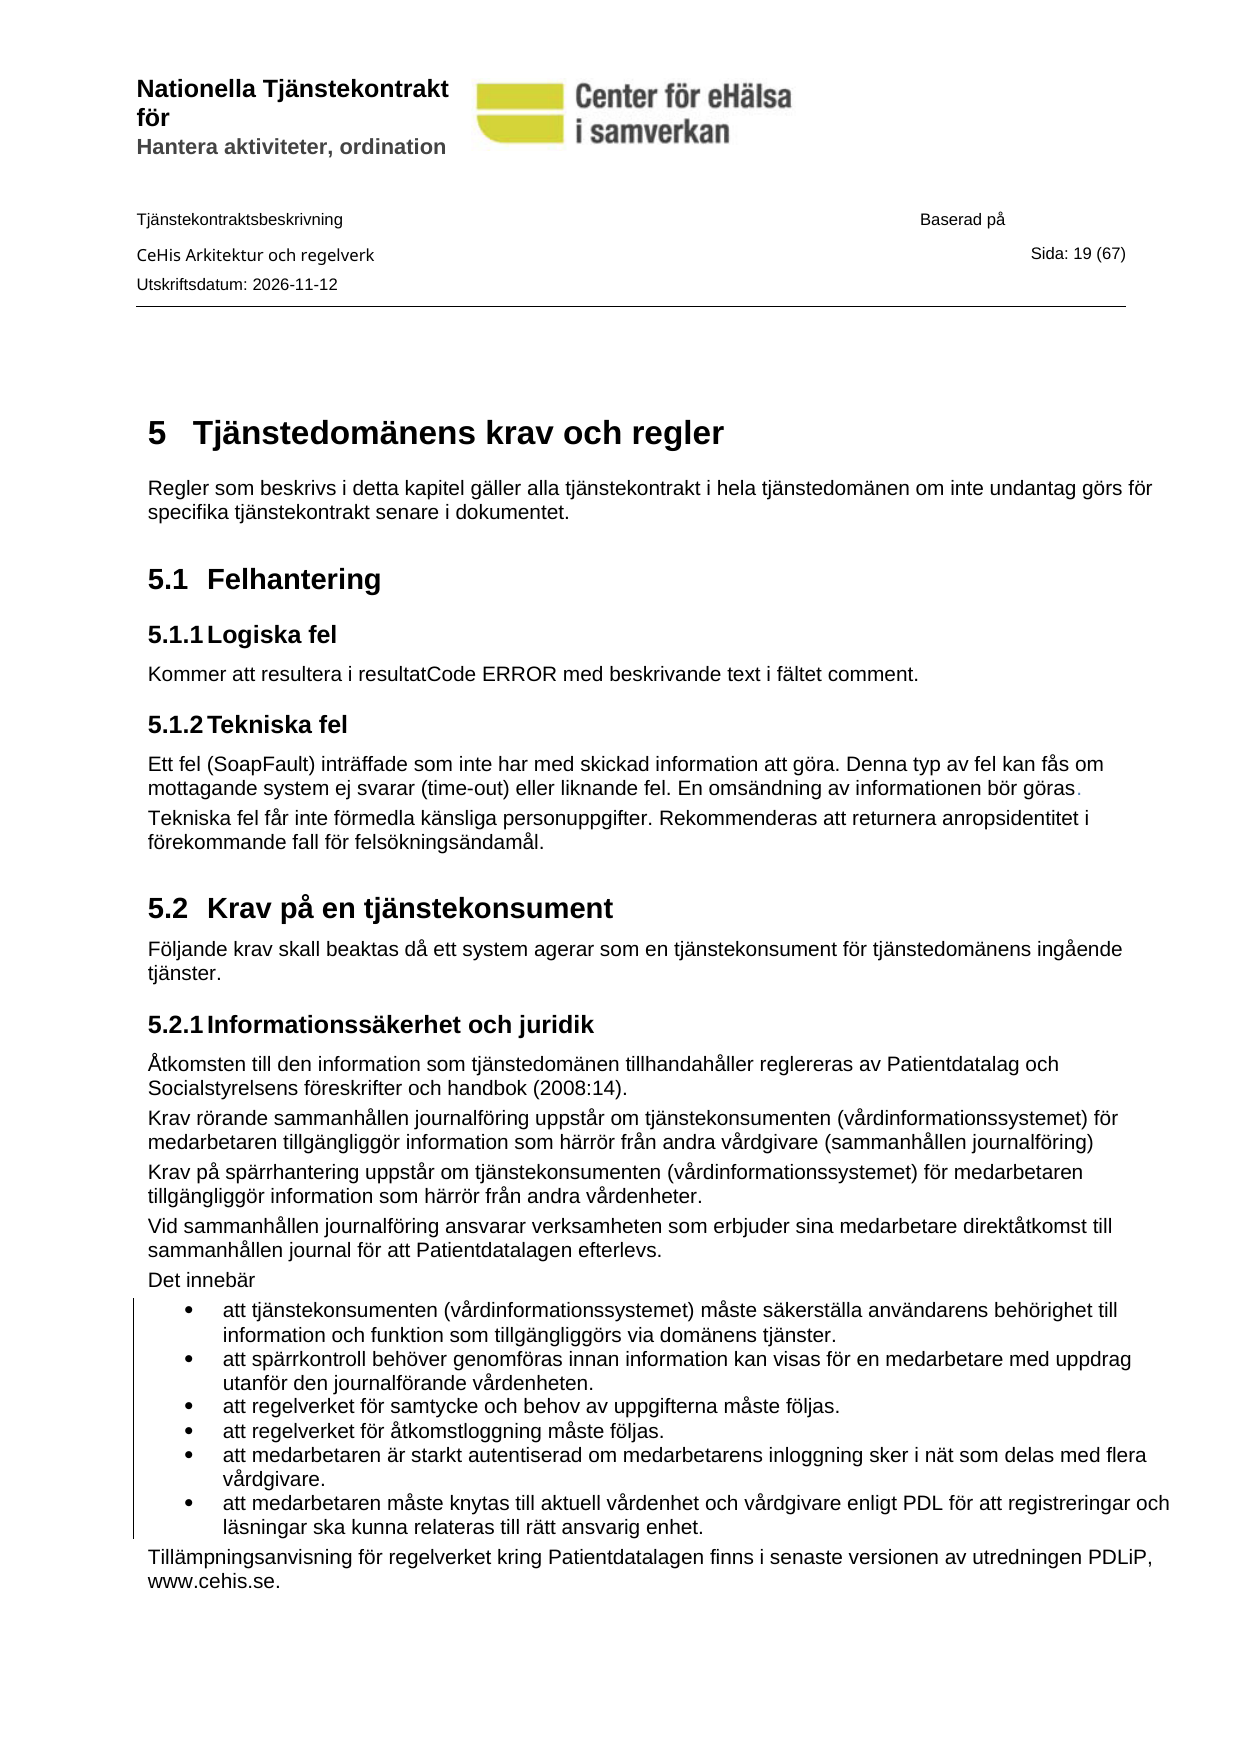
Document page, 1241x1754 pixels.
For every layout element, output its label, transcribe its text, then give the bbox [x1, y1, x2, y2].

list att medarbetaren är starkt autentiserad om medarbetarens inloggning sker i nät som delas med flera vårdgivare. [185, 1442, 1181, 1491]
subtitle Logiska fel [148, 620, 1181, 649]
text Regler som beskrivs i detta kapitel gäller alla tjänstekontrakt i hela tjänstedomänen om inte undantag görs för specifika tjänstekontrakt senare i dokumentet. [148, 476, 1181, 524]
text Följande krav skall beaktas då ett system agerar som en tjänstekonsument för tjänstedomänens ingående tjänster. [148, 937, 1181, 985]
picture [471, 78, 797, 151]
list att regelverket för samtycke och behov av uppgifterna måste följas. [185, 1394, 1181, 1418]
subtitle Tekniska fel [148, 710, 1181, 739]
list att tjänstekonsumenten (vårdinformationssystemet) måste säkerställa användarens behörighet till information och funktion som tillgängliggörs via domänens tjänster. [185, 1298, 1181, 1346]
text Det innebär [148, 1268, 1181, 1292]
list att regelverket för åtkomstloggning måste följas. [185, 1418, 1181, 1442]
subtitle Felhantering [148, 562, 1181, 595]
text Ett fel (SoapFault) inträffade som inte har med skickad information att göra. Denna typ av fel kan fås om mottagande system ej svarar (time-out) eller liknande fel. En omsändning av informationen bör göras. [148, 752, 1181, 799]
text Vid sammanhållen journalföring ansvarar verksamheten som erbjuder sina medarbetare direktåtkomst till sammanhållen journal för att Patientdatalagen efterlevs. [148, 1214, 1181, 1262]
subtitle Krav på en tjänstekonsument [148, 891, 1181, 925]
text Kommer att resultera i resultatCode ERROR med beskrivande text i fältet comment. [148, 661, 1181, 685]
text Tekniska fel får inte förmedla känsliga personuppgifter. Rekommenderas att returnera anropsidentitet i förekommande fall för felsökningsändamål. [148, 806, 1181, 854]
text Tillämpningsanvisning för regelverket kring Patientdatalagen finns i senaste versionen av utredningen PDLiP, www.cehis.se. [148, 1545, 1181, 1593]
text Krav rörande sammanhållen journalföring uppstår om tjänstekonsumenten (vårdinformationssystemet) för medarbetaren tillgängliggör information som härrör från andra vårdgivare (sammanhållen journalföring) [148, 1106, 1181, 1153]
text Åtkomsten till den information som tjänstedomänen tillhandahåller reglereras av Patientdatalag och Socialstyrelsens föreskrifter och handbok (2008:14). [148, 1051, 1181, 1099]
text Krav på spärrhantering uppstår om tjänstekonsumenten (vårdinformationssystemet) för medarbetaren tillgängliggör information som härrör från andra vårdenheter. [148, 1160, 1181, 1208]
list att spärrkontroll behöver genomföras innan information kan visas för en medarbetare med uppdrag utanför den journalförande vårdenheten. [185, 1346, 1181, 1394]
subtitle Tjänstedomänens krav och regler [148, 413, 1181, 451]
list att medarbetaren måste knytas till aktuell vårdenhet och vårdgivare enligt PDL för att registreringar och läsningar ska kunna relateras till rätt ansvarig enhet. [185, 1491, 1181, 1538]
subtitle Informationssäkerhet och juridik [148, 1010, 1181, 1039]
